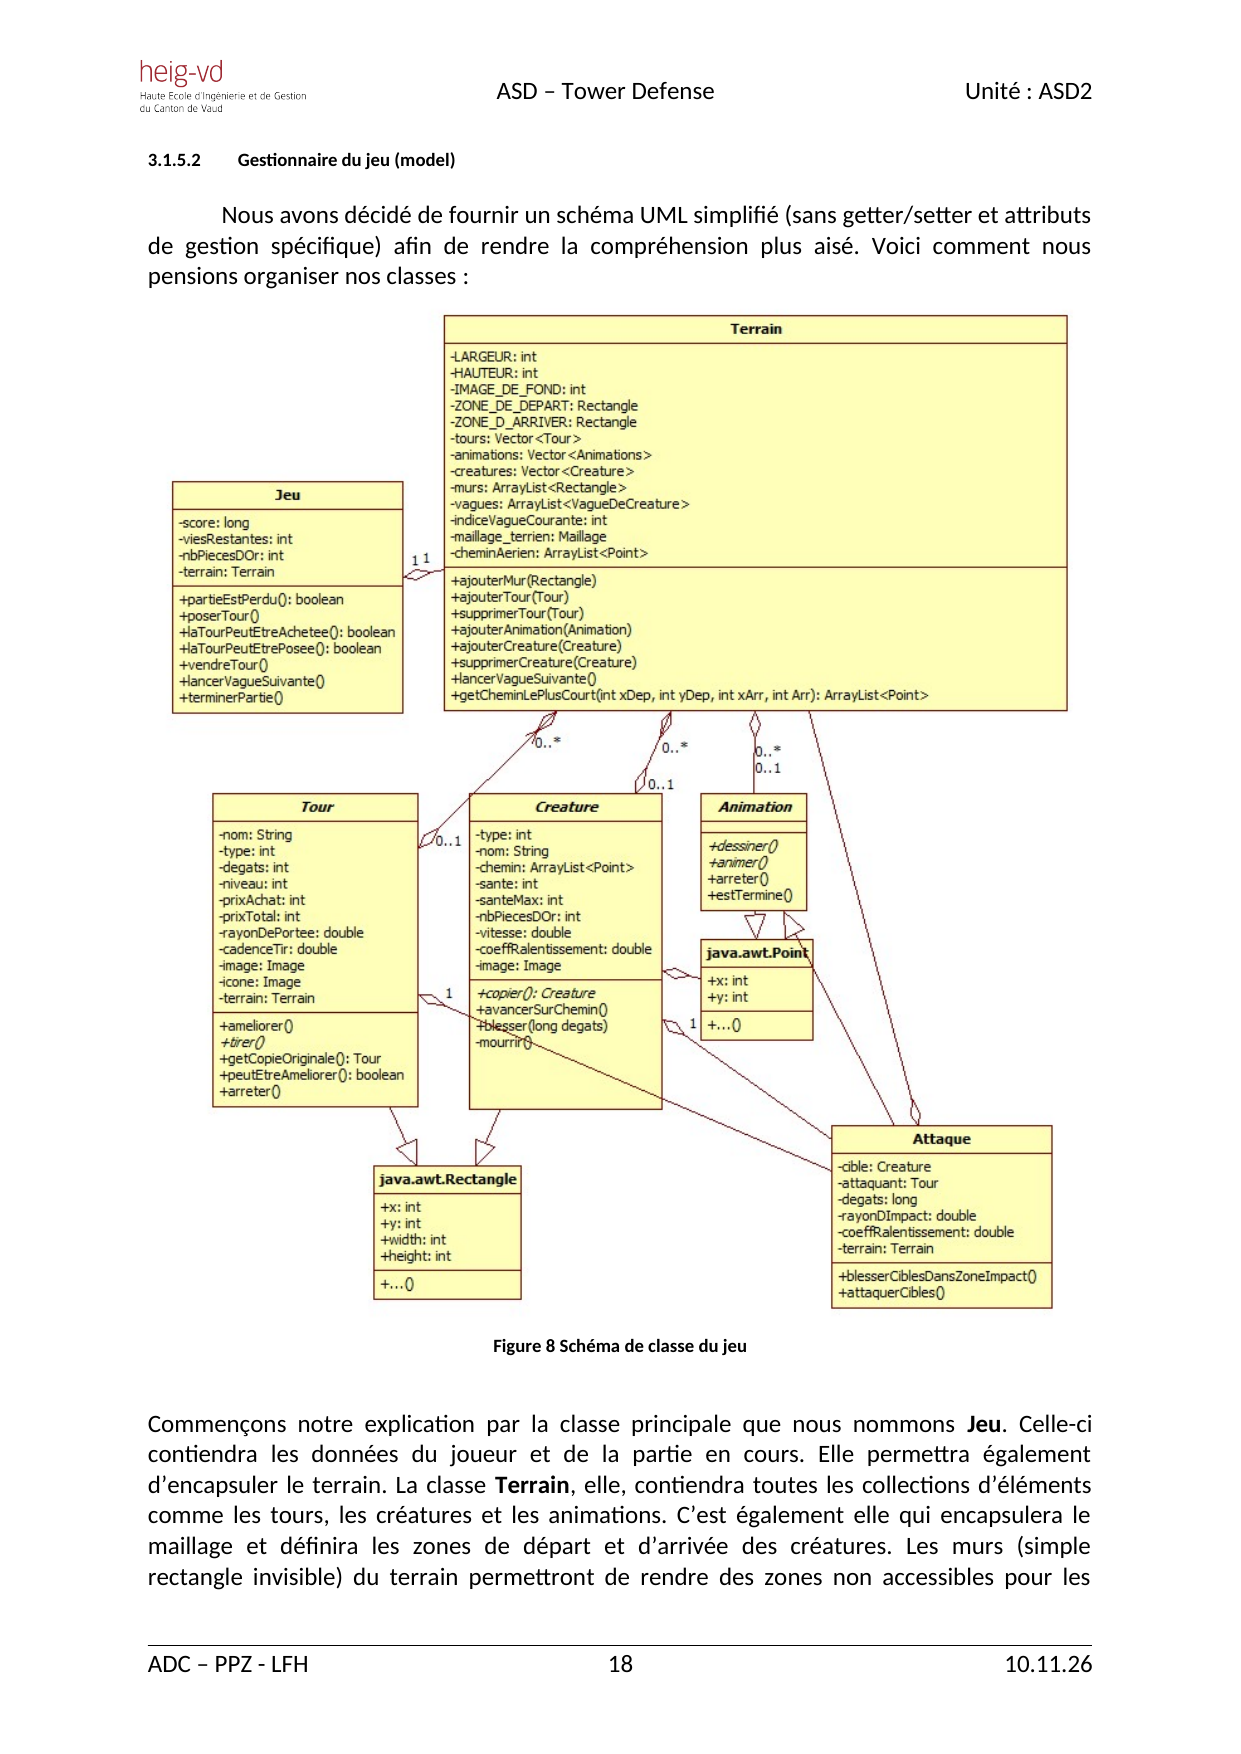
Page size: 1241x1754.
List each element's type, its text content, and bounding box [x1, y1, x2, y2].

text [148, 1408, 1092, 1591]
picture [136, 57, 310, 114]
subtitle Gestionnaire du jeu (model) [148, 148, 1092, 171]
picture [147, 291, 1093, 1334]
text Nous avons décidé de fournir un schéma UML simplifié (sans getter/setter et attributs de gestion spécifique) afin de rendre la compréhension plus aisé. Voici comment nous pensions organiser nos classes : [148, 199, 1092, 291]
